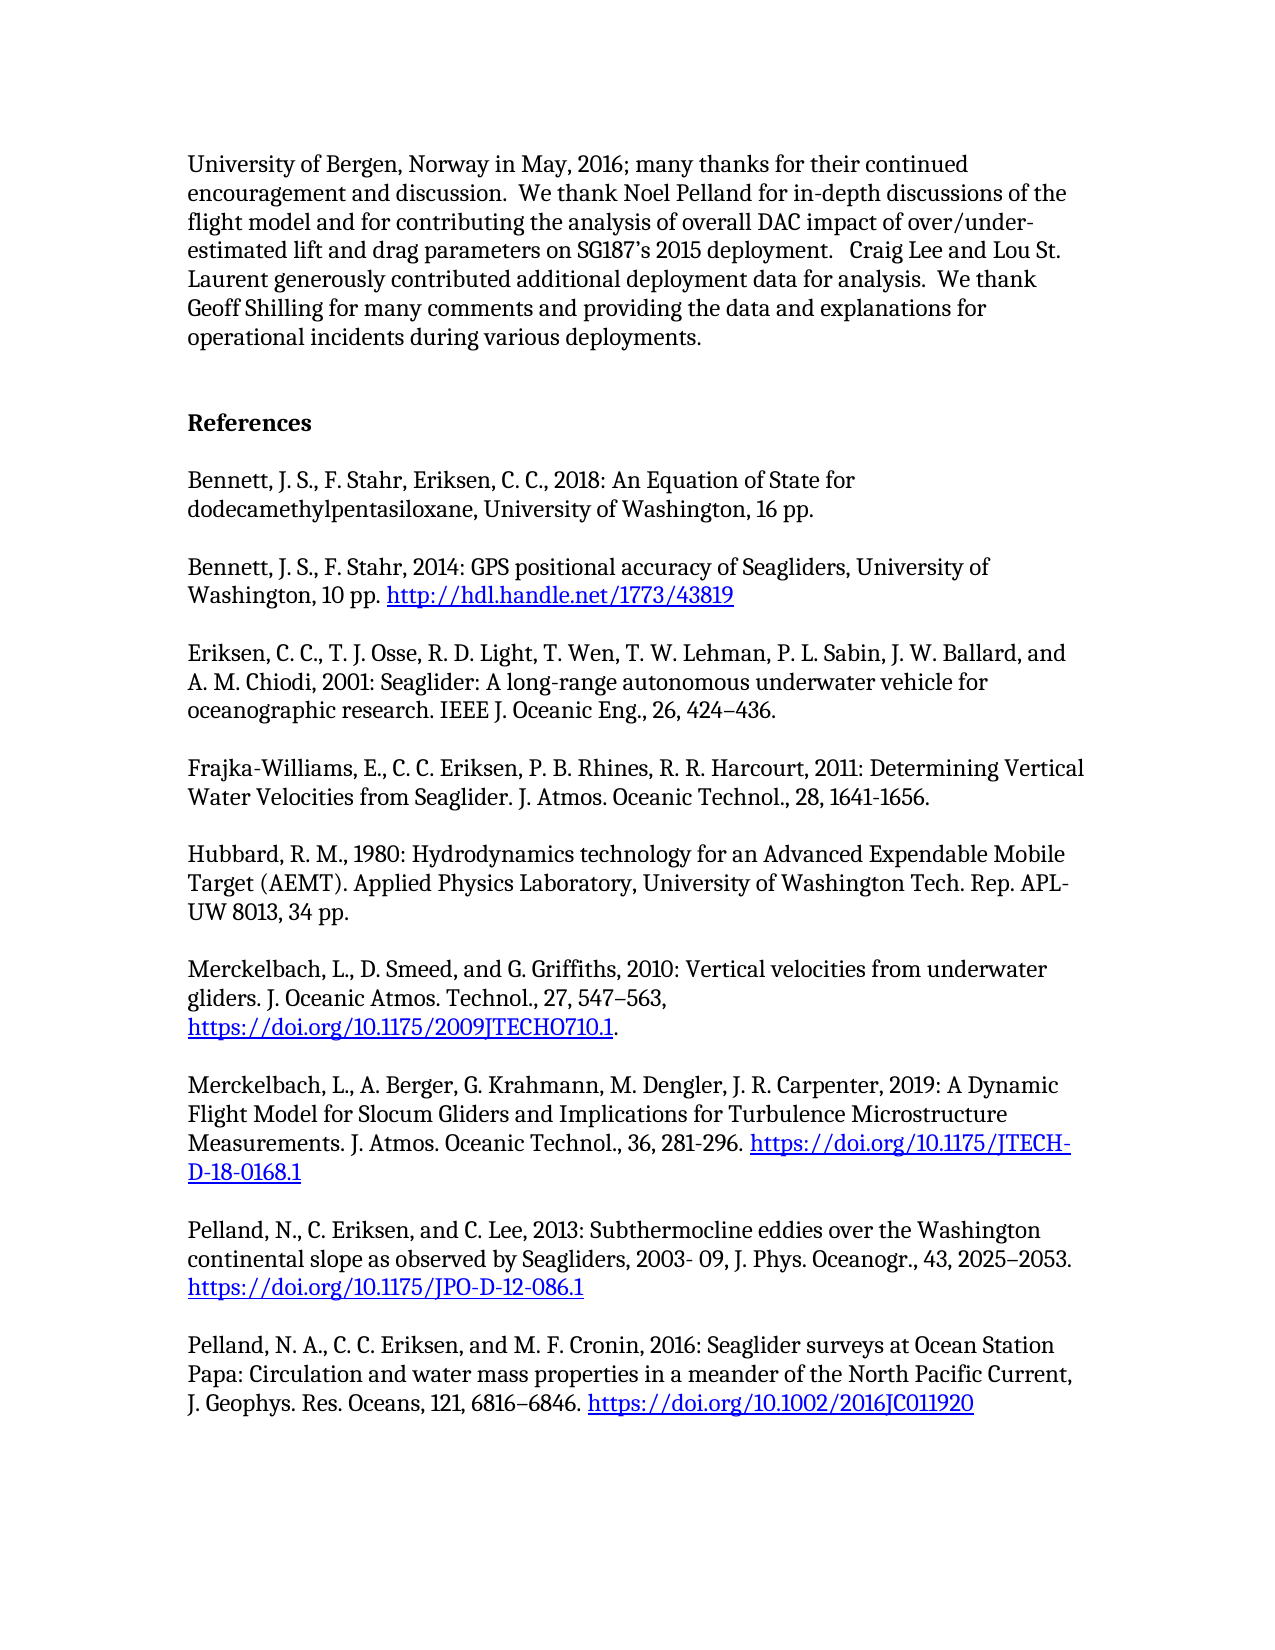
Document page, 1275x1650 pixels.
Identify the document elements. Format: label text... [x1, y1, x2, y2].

text References [187, 409, 1087, 437]
text Eriksen, C. C., T. J. Osse, R. D. Light, T. Wen, T. W. Lehman, P. L. Sabin, J. W. Ballard, and A. M. Chiodi, 2001: Seaglider: A long-range autonomous underwater vehicle for oceanographic research. IEEE J. Oceanic Eng., 26, 424–436. [187, 639, 1087, 725]
text Merckelbach, L., D. Smeed, and G. Griffiths, 2010: Vertical velocities from underwater gliders. J. Oceanic Atmos. Technol., 27, 547–563, https://doi.org/10.1175/2009JTECHO710.1. [187, 955, 1087, 1042]
text Bennett, J. S., F. Stahr, 2014: GPS positional accuracy of Seagliders, University of Washington, 10 pp. http://hdl.handle.net/1773/43819 [187, 552, 1087, 610]
text Pelland, N. A., C. C. Eriksen, and M. F. Cronin, 2016: Seaglider surveys at Ocean Station Papa: Circulation and water mass properties in a meander of the North Pacific Current, J. Geophys. Res. Oceans, 121, 6816–6846. https://doi.org/10.1002/2016JC011920 [187, 1331, 1087, 1417]
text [187, 150, 1087, 351]
text Pelland, N., C. Eriksen, and C. Lee, 2013: Subthermocline eddies over the Washington continental slope as observed by Seagliders, 2003- 09, J. Phys. Oceanogr., 43, 2025–2053. https://doi.org/10.1175/JPO-D-12-086.1 [187, 1216, 1087, 1302]
text Frajka-Williams, E., C. C. Eriksen, P. B. Rhines, R. R. Harcourt, 2011: Determining Vertical Water Velocities from Seaglider. J. Atmos. Oceanic Technol., 28, 1641-1656. [187, 754, 1087, 811]
text Bennett, J. S., F. Stahr, Eriksen, C. C., 2018: An Equation of State for dodecamethylpentasiloxane, University of Washington, 16 pp. [187, 466, 1087, 524]
text Merckelbach, L., A. Berger, G. Krahmann, M. Dengler, J. R. Carpenter, 2019: A Dynamic Flight Model for Slocum Gliders and Implications for Turbulence Microstructure Measurements. J. Atmos. Oceanic Technol., 36, 281-296. https://doi.org/10.1175/JTECH-D-18-0168.1 [187, 1071, 1087, 1187]
text Hubbard, R. M., 1980: Hydrodynamics technology for an Advanced Expendable Mobile Target (AEMT). Applied Physics Laboratory, University of Washington Tech. Rep. APL-UW 8013, 34 pp. [187, 840, 1087, 926]
